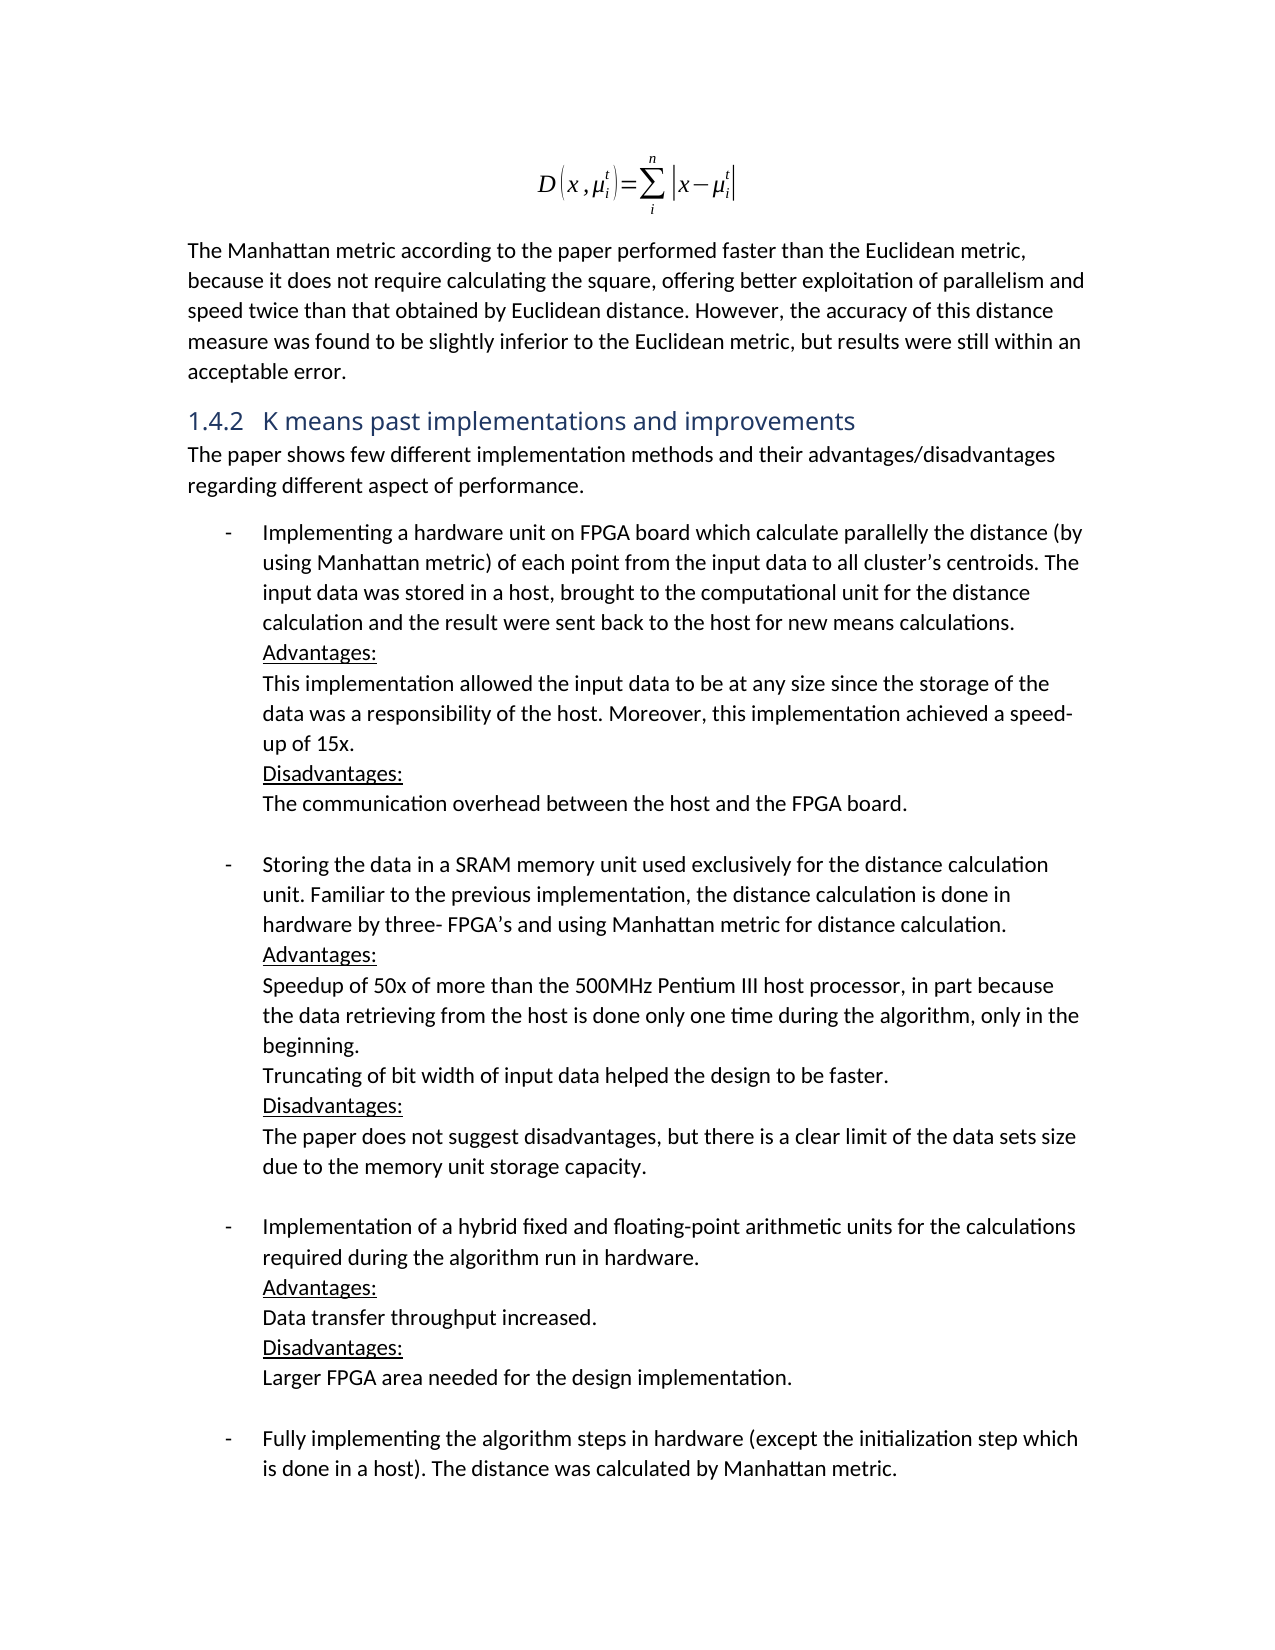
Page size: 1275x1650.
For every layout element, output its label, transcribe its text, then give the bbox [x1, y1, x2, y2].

list Advantages: [262, 941, 1087, 969]
subtitle K means past implementations and improvements [187, 404, 1087, 438]
list The paper does not suggest disadvantages, but there is a clear limit of the data sets size due to the memory unit storage capacity. [262, 1122, 1087, 1180]
list Larger FPGA area needed for the design implementation. [262, 1363, 1087, 1392]
text The paper shows few different implementation methods and their advantages/disadvantages regarding different aspect of performance. [187, 441, 1087, 499]
list Fully implementing the algorithm steps in hardware (except the initialization step which is done in a host). The distance was calculated by Manhattan metric. [225, 1424, 1087, 1482]
list Data transfer throughput increased. [262, 1303, 1087, 1331]
list Speedup of 50x of more than the 500MHz Pentium III host processor, in part because the data retrieving from the host is done only one time during the algorithm, only in the beginning. [262, 971, 1087, 1059]
list Disadvantages: [262, 1333, 1087, 1361]
list Advantages: [262, 638, 1087, 667]
list Truncating of bit width of input data helped the design to be faster. [262, 1061, 1087, 1089]
list Storing the data in a SRAM memory unit used exclusively for the distance calculation unit. Familiar to the previous implementation, the distance calculation is done in hardware by three- FPGA’s and using Manhattan metric for distance calculation. [225, 850, 1087, 938]
list Disadvantages: [262, 759, 1087, 787]
list Advantages: [262, 1273, 1087, 1301]
list Implementation of a hybrid fixed and floating-point arithmetic units for the calculations required during the algorithm run in hardware. [225, 1212, 1087, 1271]
list Implementing a hardware unit on FPGA board which calculate parallelly the distance (by using Manhattan metric) of each point from the input data to all cluster’s centroids. The input data was stored in a host, brought to the computational unit for the distance calculation and the result were sent back to the host for new means calculations. [225, 518, 1087, 636]
list The communication overhead between the host and the FPGA board. [262, 789, 1087, 818]
list Disadvantages: [262, 1092, 1087, 1120]
list This implementation allowed the input data to be at any size since the storage of the data was a responsibility of the host. Moreover, this implementation achieved a speed-up of 15x. [262, 669, 1087, 757]
text The Manhattan metric according to the paper performed faster than the Euclidean metric, because it does not require calculating the square, offering better exploitation of parallelism and speed twice than that obtained by Euclidean distance. However, the accuracy of this distance measure was found to be slightly inferior to the Euclidean metric, but results were still within an acceptable error. [187, 236, 1087, 385]
